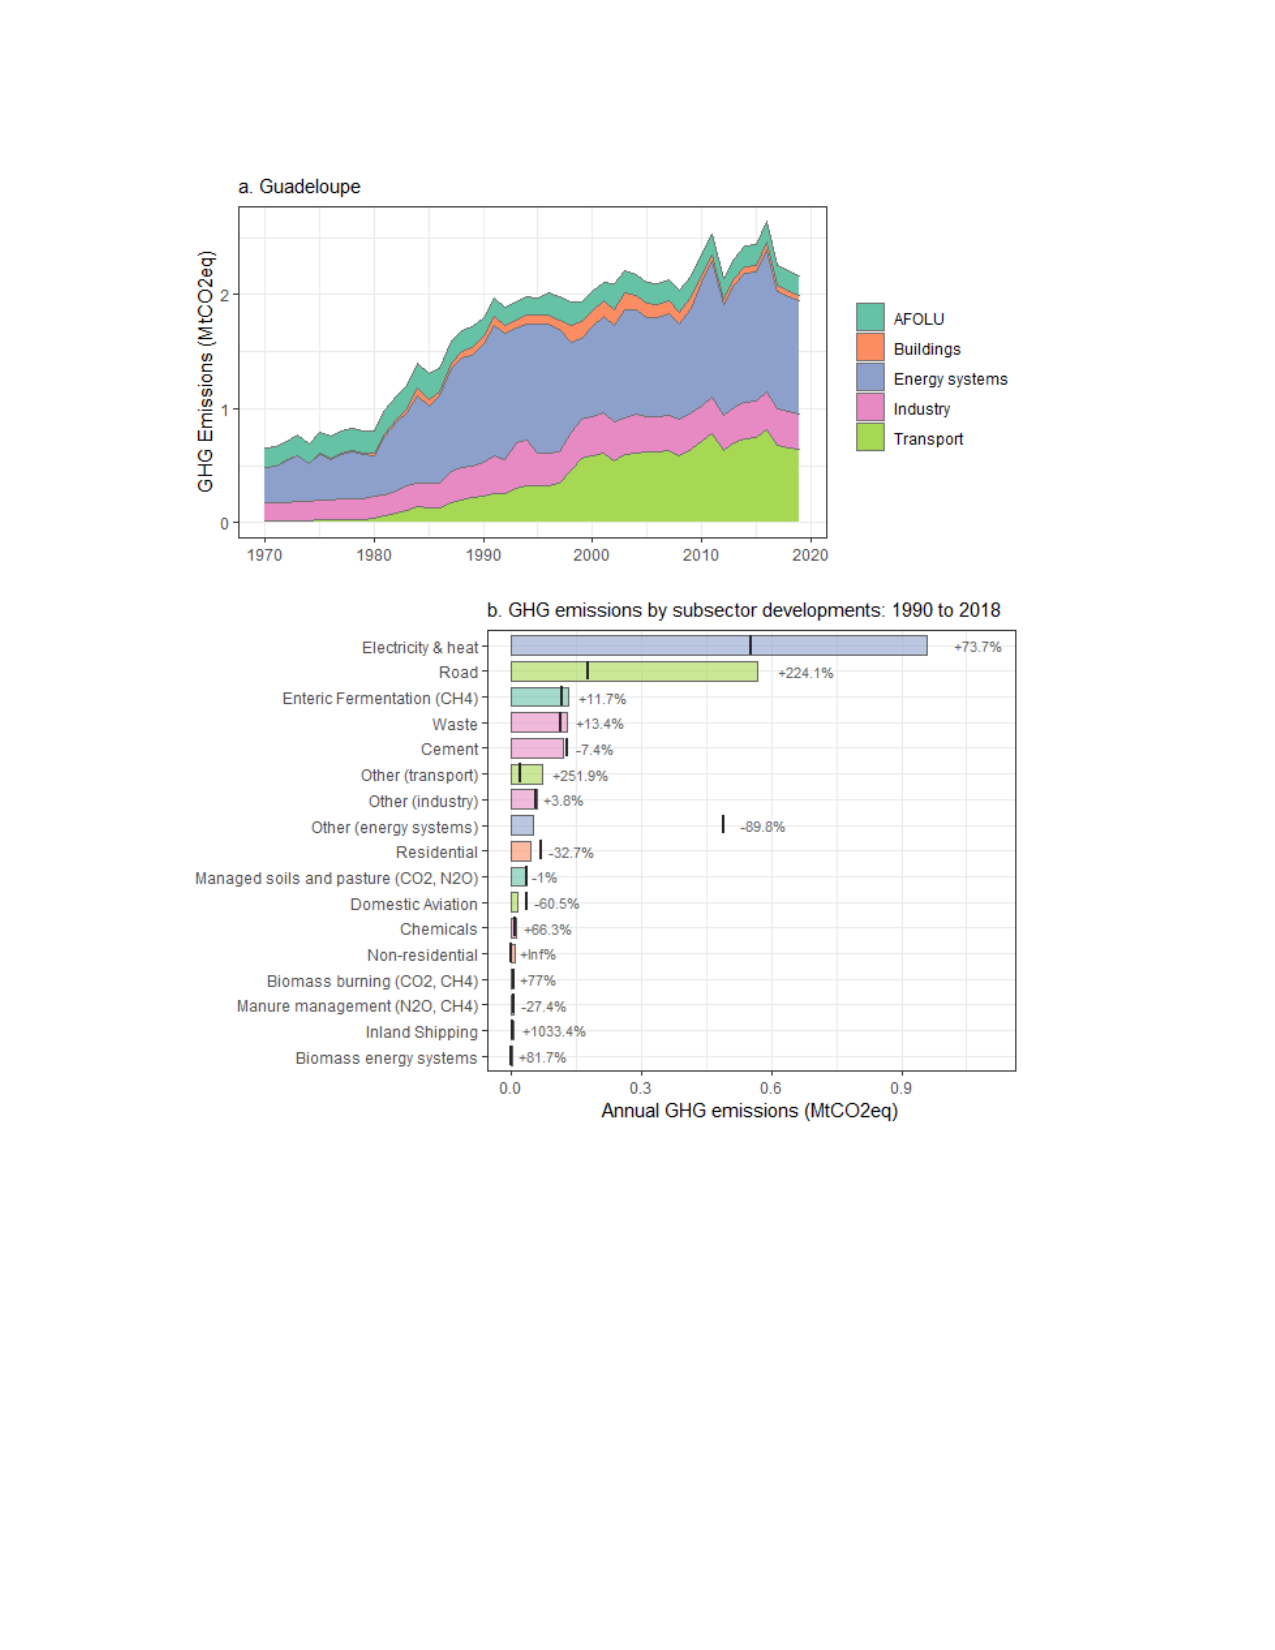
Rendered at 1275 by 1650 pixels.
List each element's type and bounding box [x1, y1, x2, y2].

picture [168, 150, 1044, 1150]
